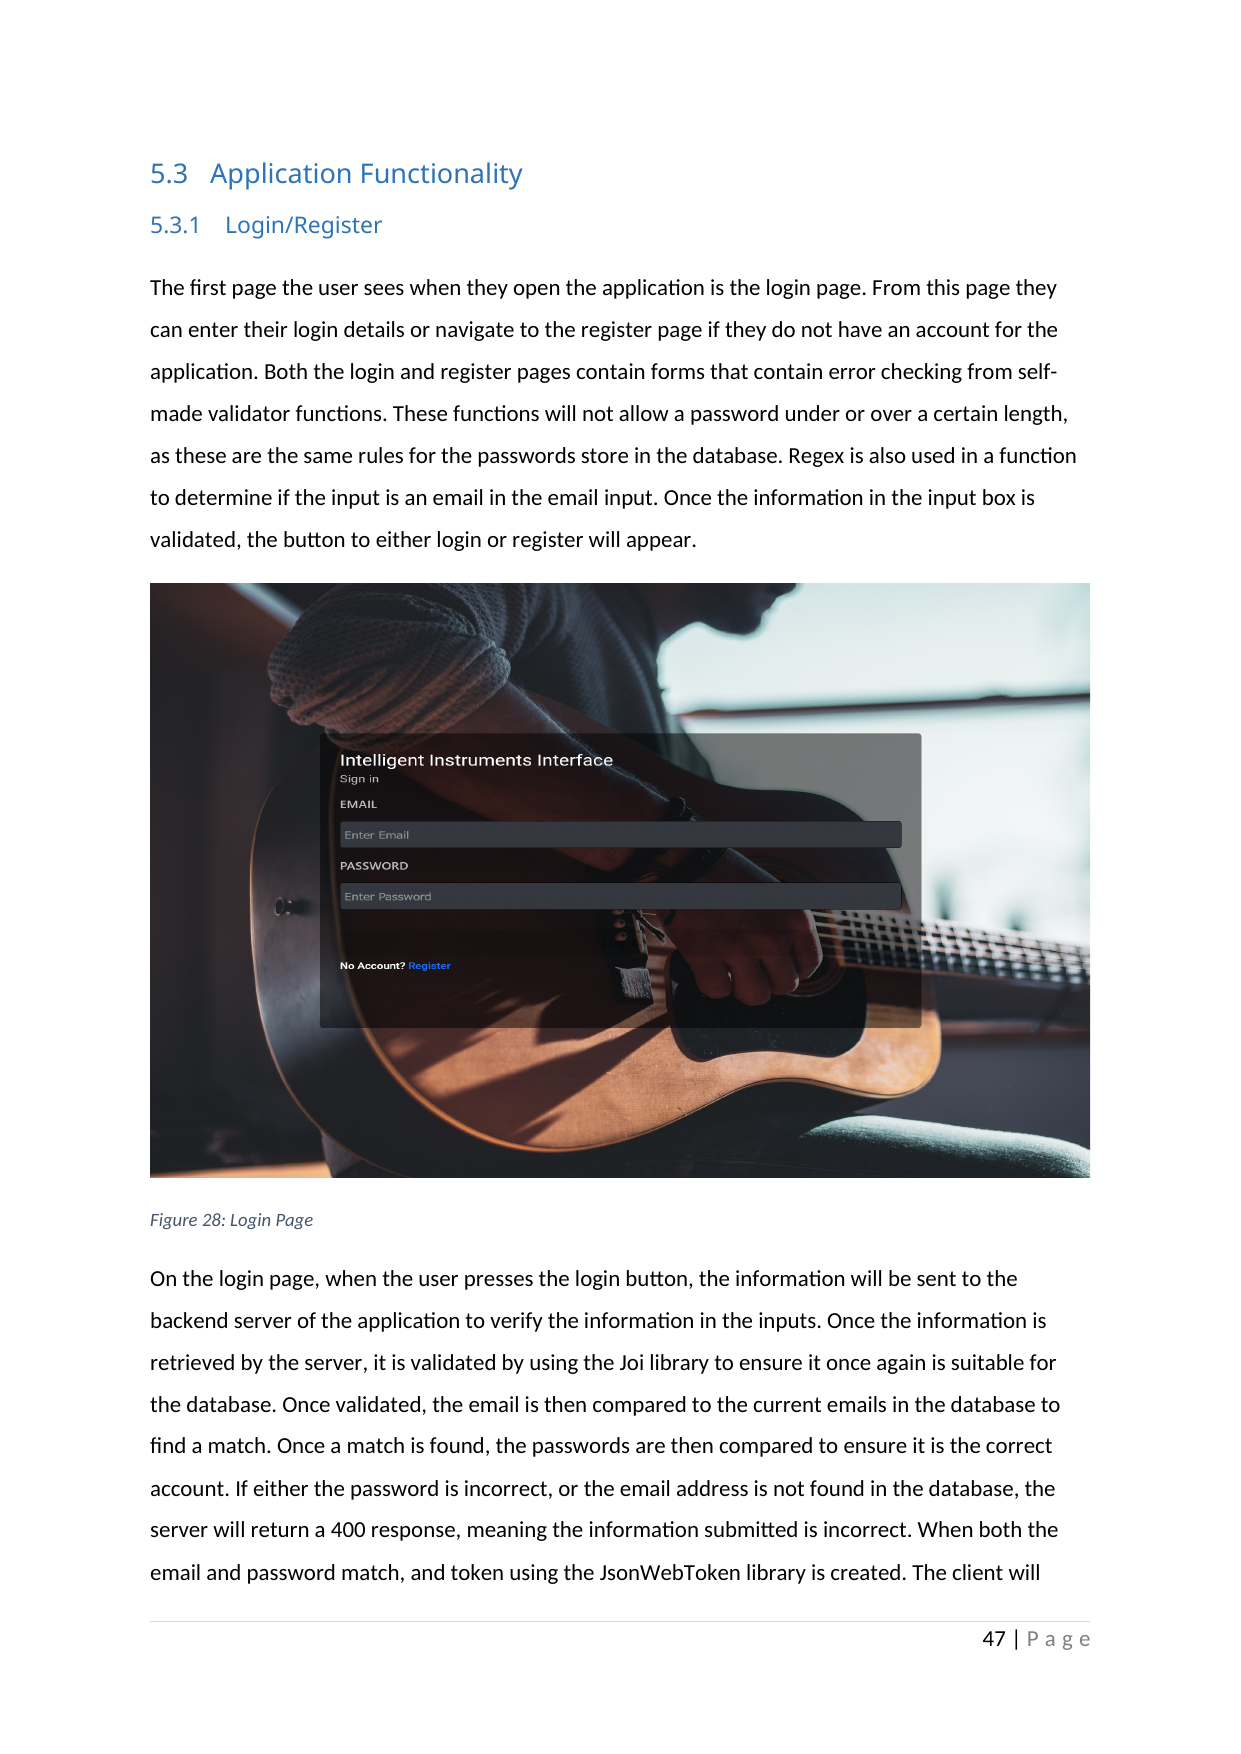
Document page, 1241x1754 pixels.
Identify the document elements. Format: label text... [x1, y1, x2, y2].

text The first page the user sees when they open the application is the login page. From this page they can enter their login details or navigate to the register page if they do not have an account for the application. Both the login and register pages contain forms that contain error checking from self-made validator functions. These functions will not allow a password under or over a certain length, as these are the same rules for the passwords store in the database. Regex is also used in a function to determine if the input is an email in the email input. Once the information in the input box is validated, the button to either login or register will appear. [150, 273, 1090, 553]
subtitle Login/Register [150, 209, 1090, 241]
picture [150, 583, 1091, 1178]
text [150, 1264, 1090, 1586]
text Figure : Login Page [150, 1208, 1090, 1231]
subtitle Application Functionality [150, 154, 1090, 191]
